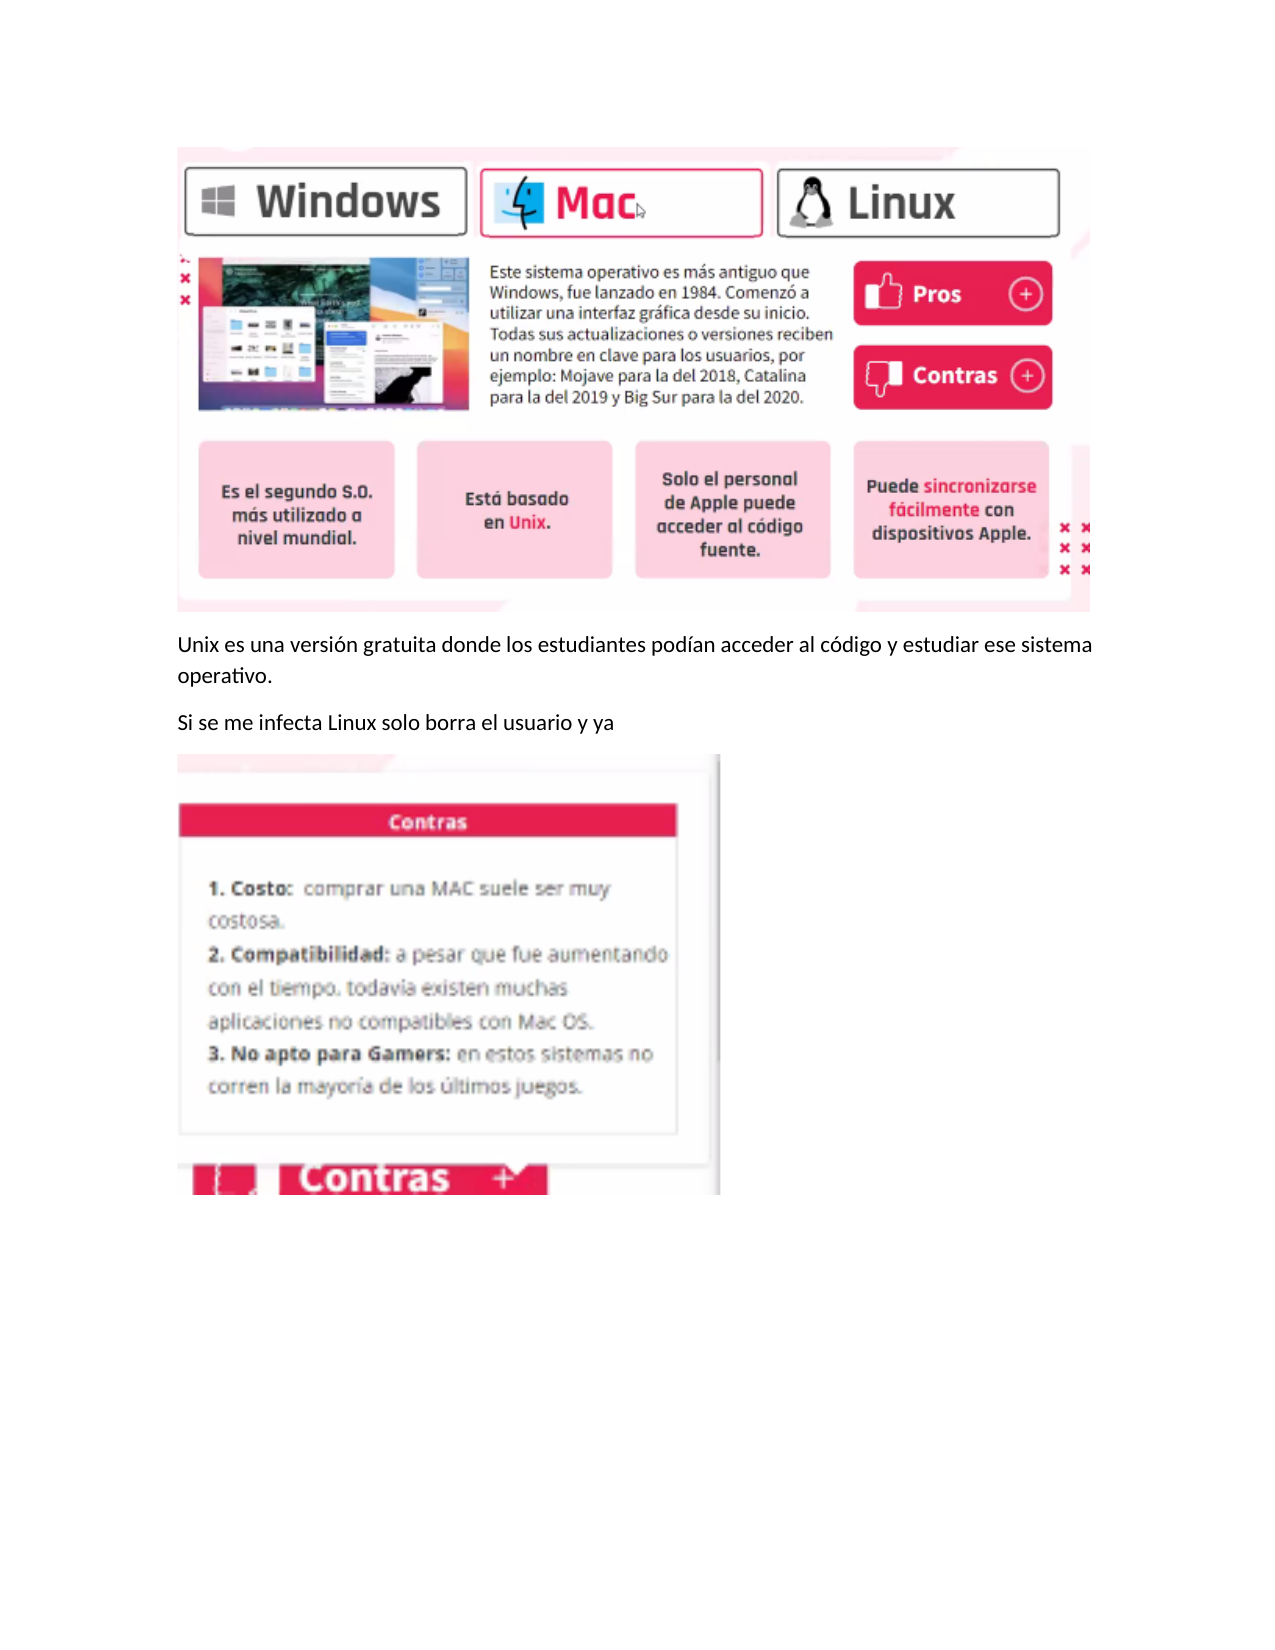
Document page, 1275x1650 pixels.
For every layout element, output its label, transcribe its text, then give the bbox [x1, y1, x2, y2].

picture [177, 754, 721, 1195]
picture [177, 147, 1090, 612]
text Unix es una versión gratuita donde los estudiantes podían acceder al código y estudiar ese sistema operativo. [177, 631, 1098, 689]
text Si se me infecta Linux solo borra el usuario y ya [177, 708, 1098, 736]
